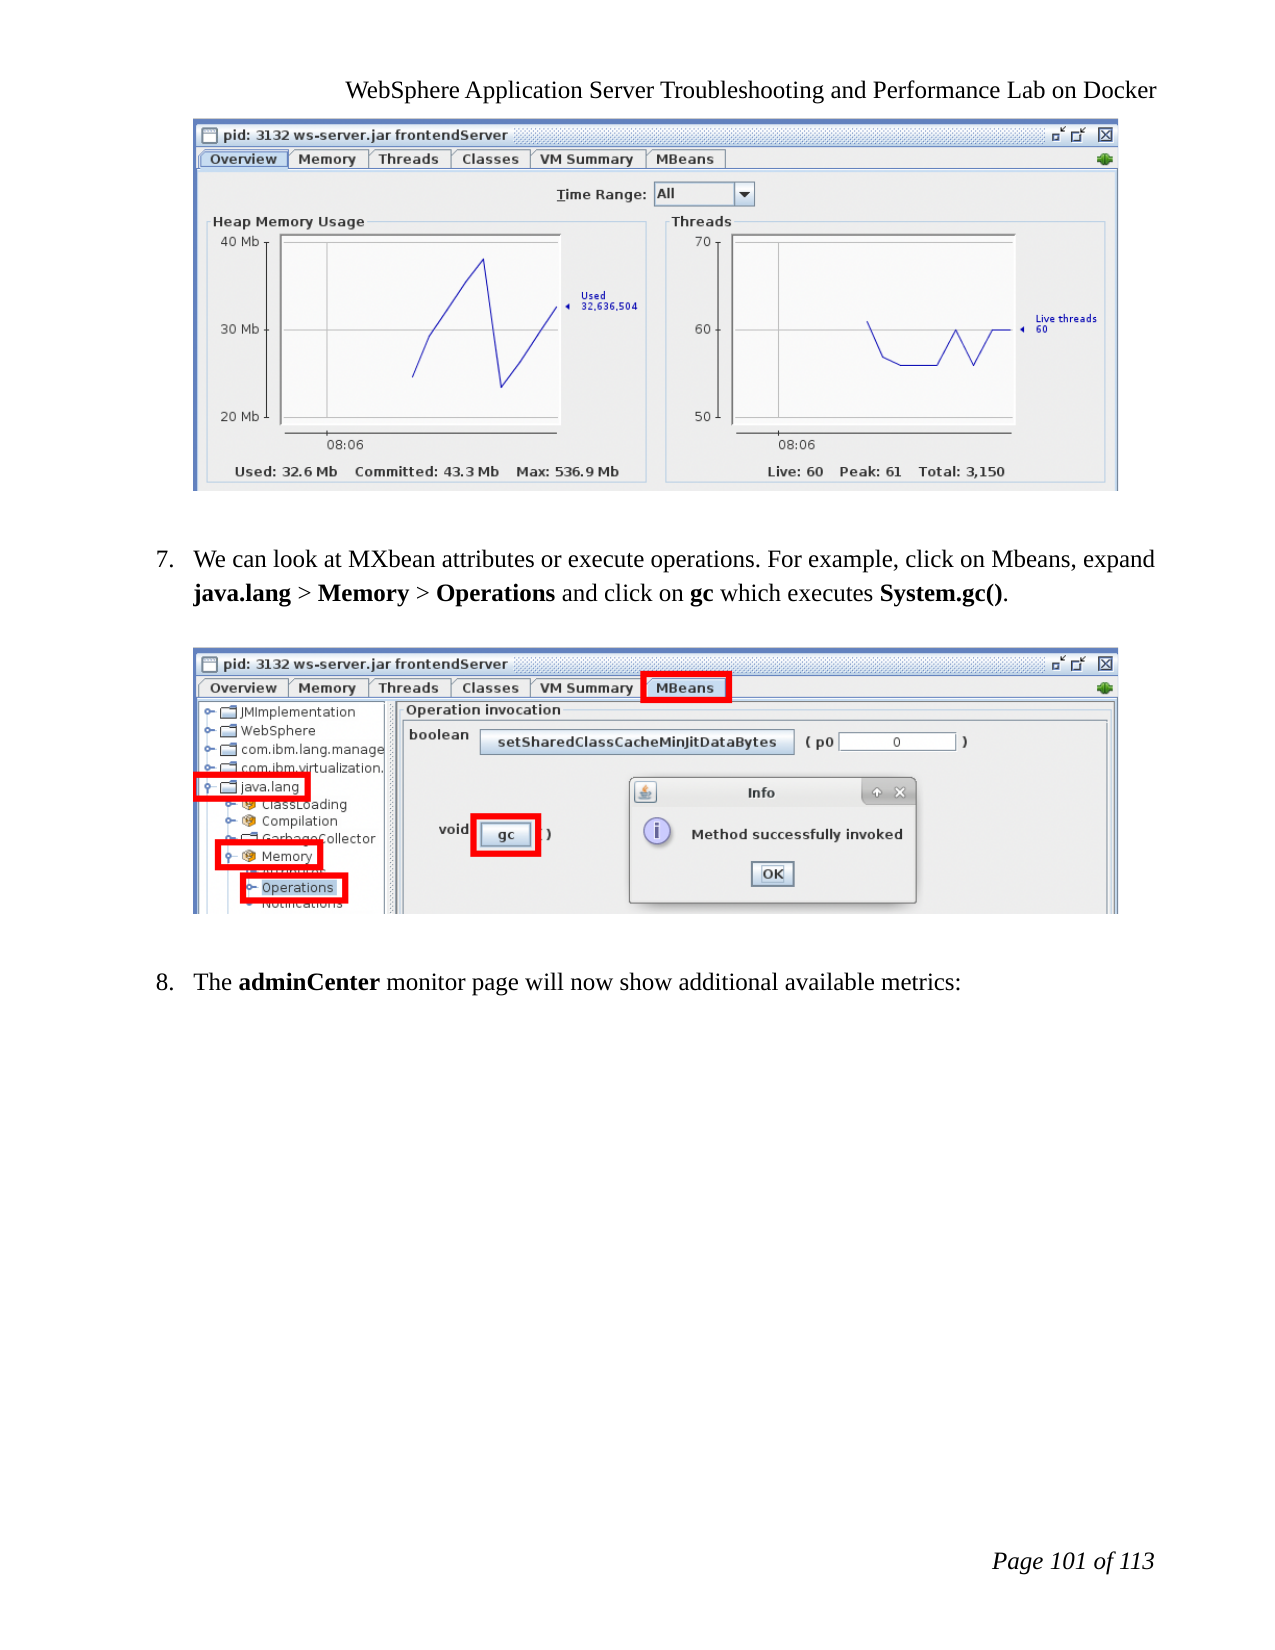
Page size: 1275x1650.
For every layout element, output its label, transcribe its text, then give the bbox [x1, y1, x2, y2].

list The adminCenter monitor page will now show additional available metrics: [156, 967, 1157, 1030]
picture [193, 118, 1119, 491]
picture [193, 647, 1119, 914]
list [156, 118, 1157, 526]
